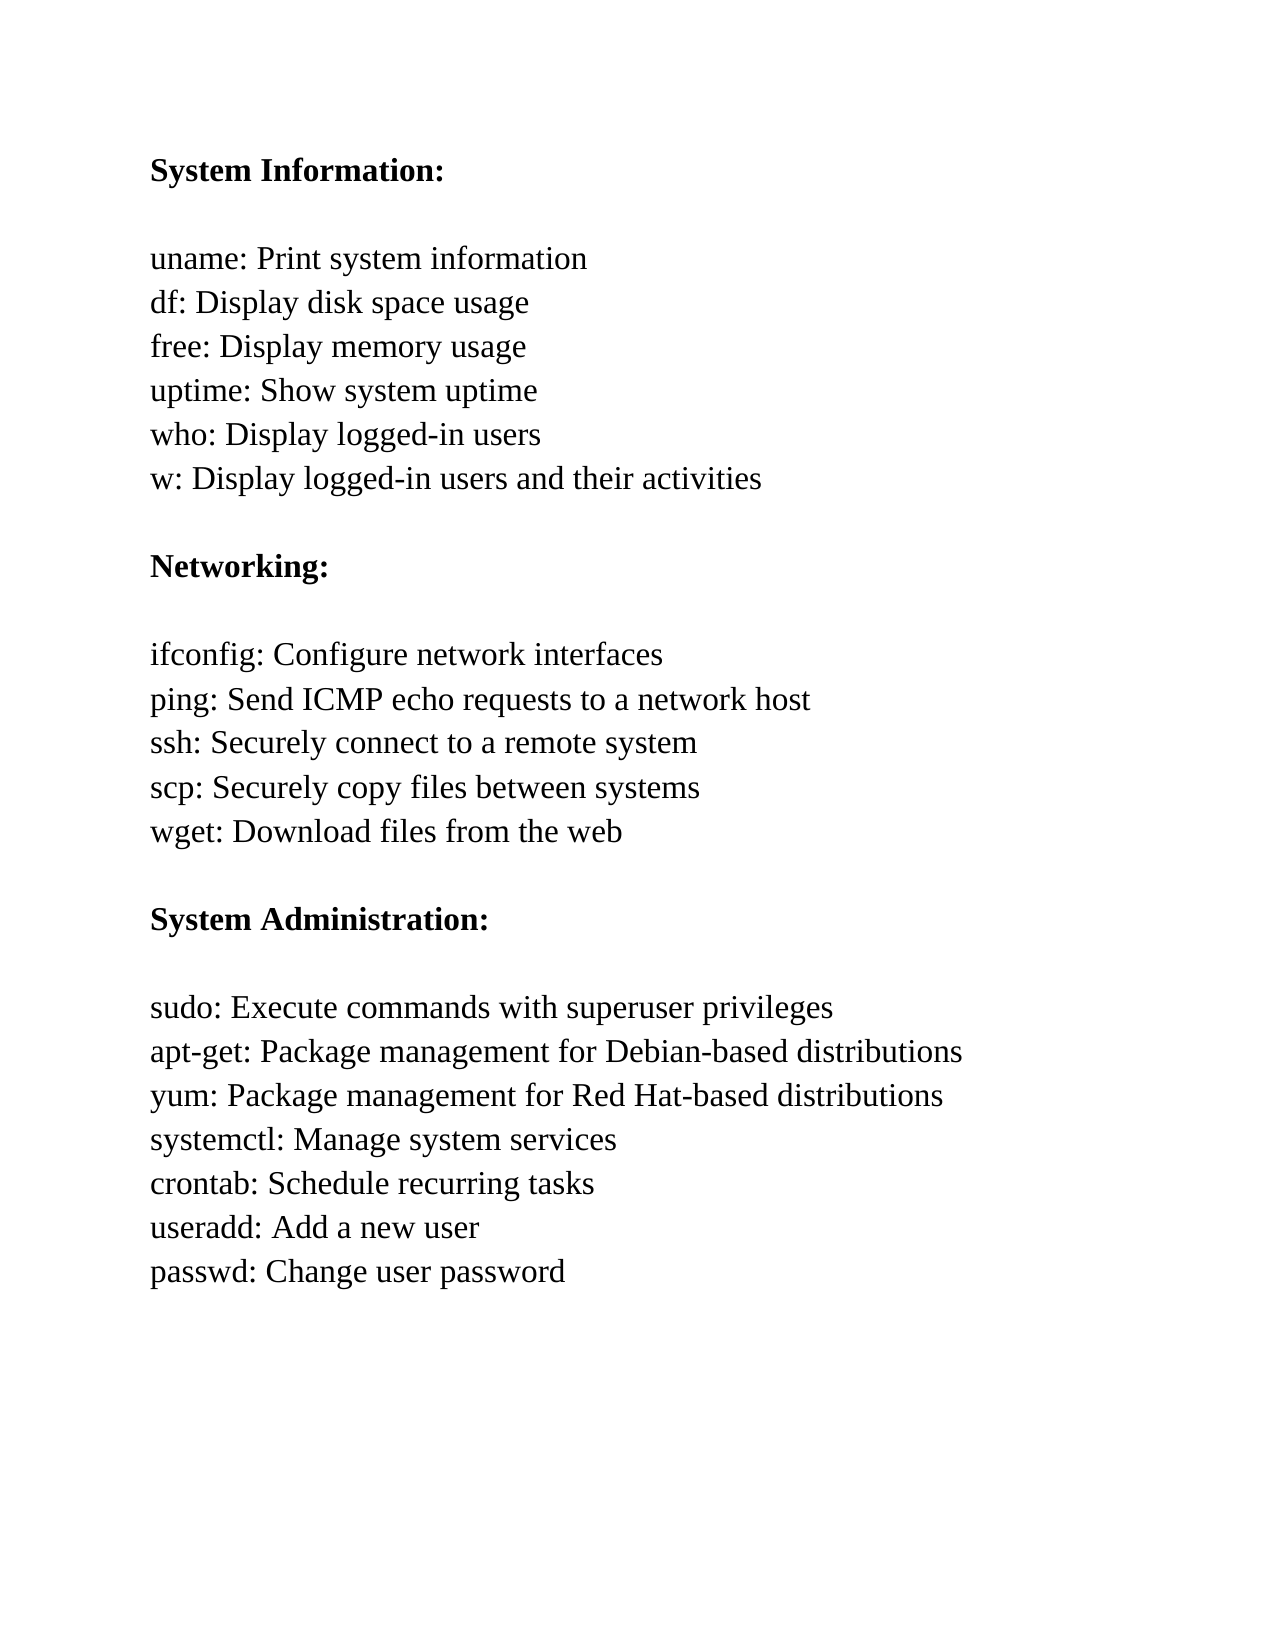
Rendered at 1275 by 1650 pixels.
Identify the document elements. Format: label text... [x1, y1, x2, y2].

text apt-get: Package management for Debian-based distributions [150, 1031, 1125, 1069]
text passwd: Change user password [150, 1252, 1125, 1290]
text System Administration: [150, 899, 1125, 937]
text systemctl: Manage system services [150, 1119, 1125, 1158]
text useradd: Add a new user [150, 1207, 1125, 1246]
text free: Display memory usage [150, 326, 1125, 364]
text ssh: Securely connect to a remote system [150, 723, 1125, 761]
text sudo: Execute commands with superuser privileges [150, 987, 1125, 1026]
text Networking: [150, 547, 1125, 585]
text ifconfig: Configure network interfaces [150, 635, 1125, 673]
text crontab: Schedule recurring tasks [150, 1163, 1125, 1202]
text uptime: Show system uptime [150, 370, 1125, 409]
text System Information: [150, 150, 1125, 188]
text uname: Print system information [150, 238, 1125, 276]
text df: Display disk space usage [150, 282, 1125, 321]
text w: Display logged-in users and their activities [150, 458, 1125, 497]
text wget: Download files from the web [150, 811, 1125, 849]
text scp: Securely copy files between systems [150, 767, 1125, 805]
text who: Display logged-in users [150, 414, 1125, 453]
text yum: Package management for Red Hat-based distributions [150, 1075, 1125, 1114]
text ping: Send ICMP echo requests to a network host [150, 679, 1125, 717]
